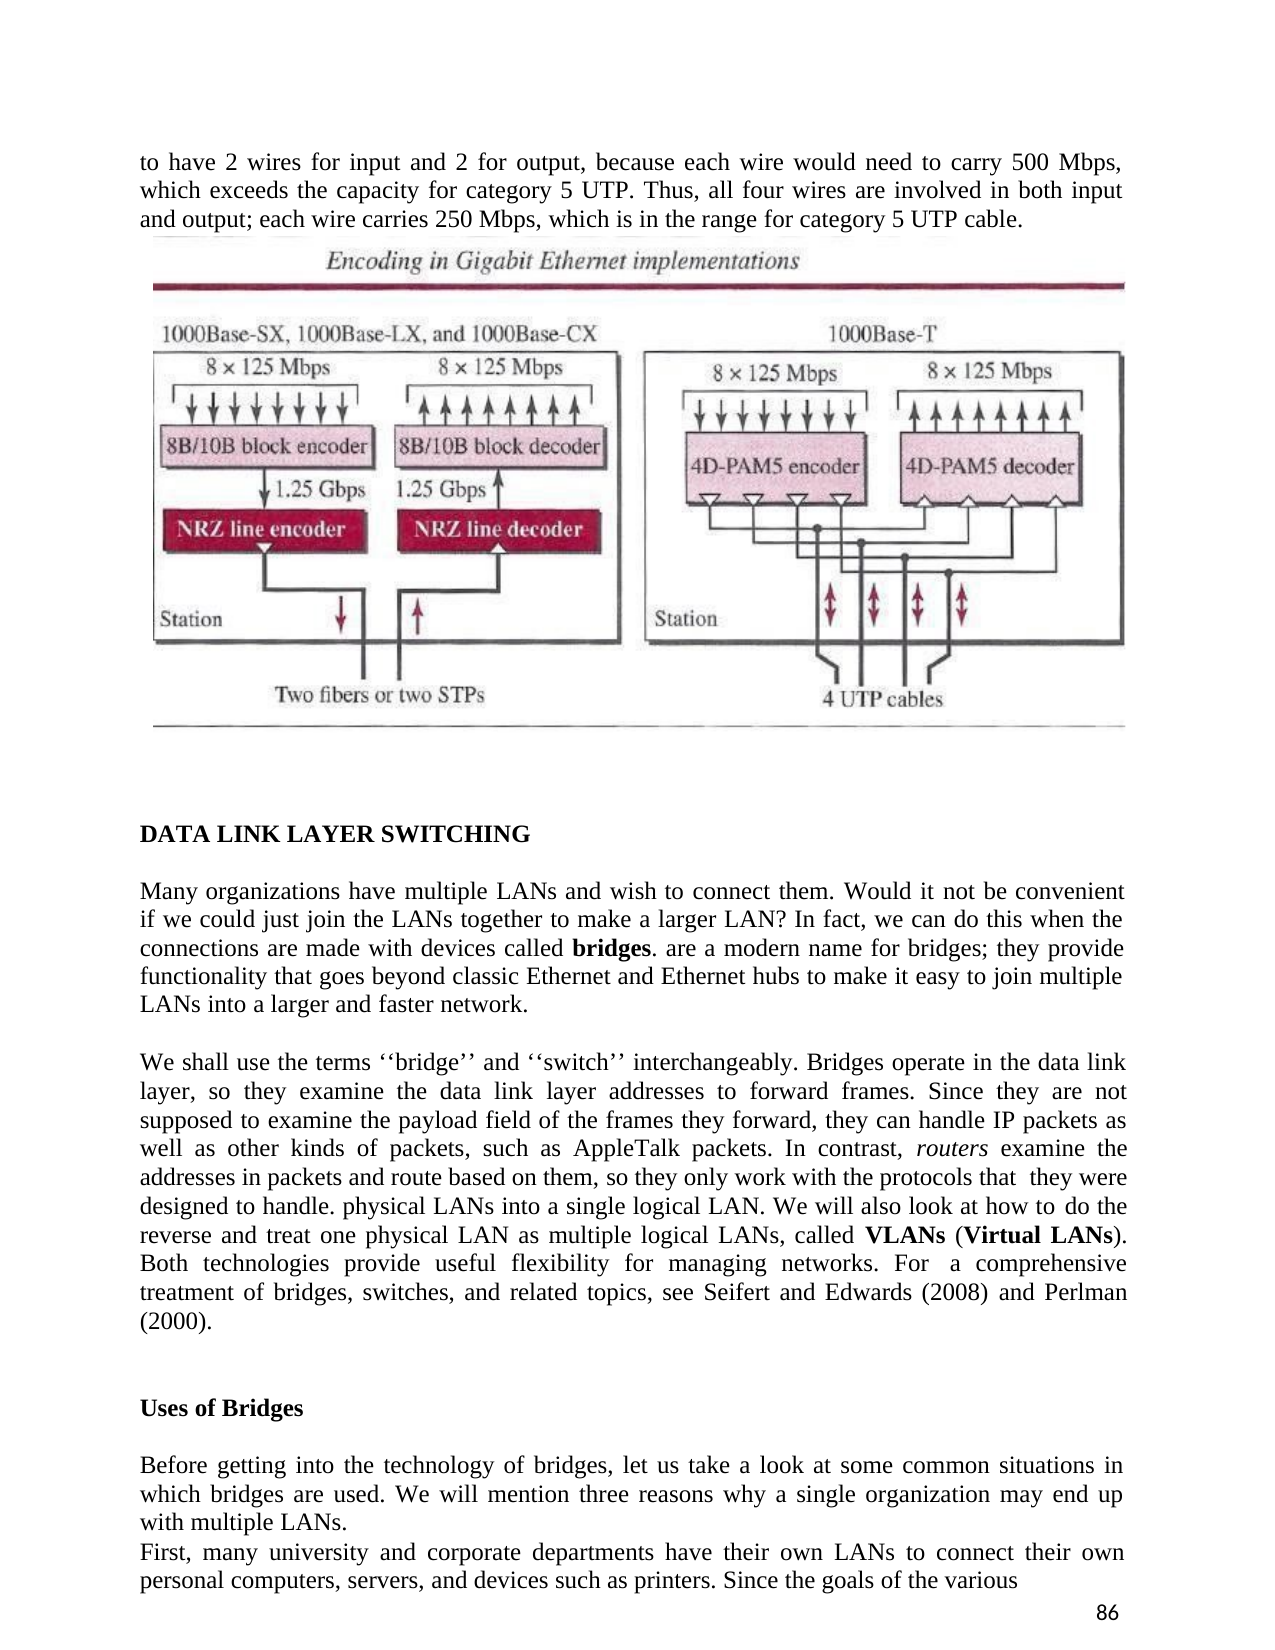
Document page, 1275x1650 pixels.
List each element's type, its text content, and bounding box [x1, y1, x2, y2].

text Many organizations have multiple LANs and wish to connect them. Would it not be convenient if we could just join the LANs together to make a larger LAN? In fact, we can do this when the connections are made with devices called bridges. are a modern name for bridges; they provide functionality that goes beyond classic Ethernet and Ethernet hubs to make it easy to join multiple LANs into a larger and faster network. [139, 877, 1124, 1018]
text Before getting into the technology of bridges, let us take a look at some common situations in which bridges are used. We will mention three reasons why a single organization may end up with multiple LANs. [139, 1451, 1124, 1536]
subtitle Uses of Bridges [139, 1393, 1150, 1422]
text We shall use the terms ‘‘bridge’’ and ‘‘switch’’ interchangeably. Bridges operate in the data link layer, so they examine the data link layer addresses to forward frames. Since they are not supposed to examine the payload field of the frames they forward, they can handle IP packets as well as other kinds of packets, such as AppleTalk packets. In contrast, routers examine the addresses in packets and route based on them, so they only work with the protocols that they were designed to handle. physical LANs into a single logical LAN. We will also look at how to do the reverse and treat one physical LAN as multiple logical LANs, called VLANs (Virtual LANs). Both technologies provide useful flexibility for managing networks. For a comprehensive treatment of bridges, switches, and related topics, see Seifert and Edwards (2008) and Perlman (2000). [139, 1047, 1127, 1335]
text First, many university and corporate departments have their own LANs to connect their own personal computers, servers, and devices such as printers. Since the goals of the various [139, 1538, 1125, 1593]
subtitle DATA LINK LAYER SWITCHING [139, 819, 1150, 848]
picture [153, 236, 1126, 733]
text to have 2 wires for input and 2 for output, because each wire would need to carry 500 Mbps, which exceeds the capacity for category 5 UTP. Thus, all four wires are involved in both input and output; each wire carries 250 Mbps, which is in the range for category 5 UTP cable. [139, 148, 1124, 232]
